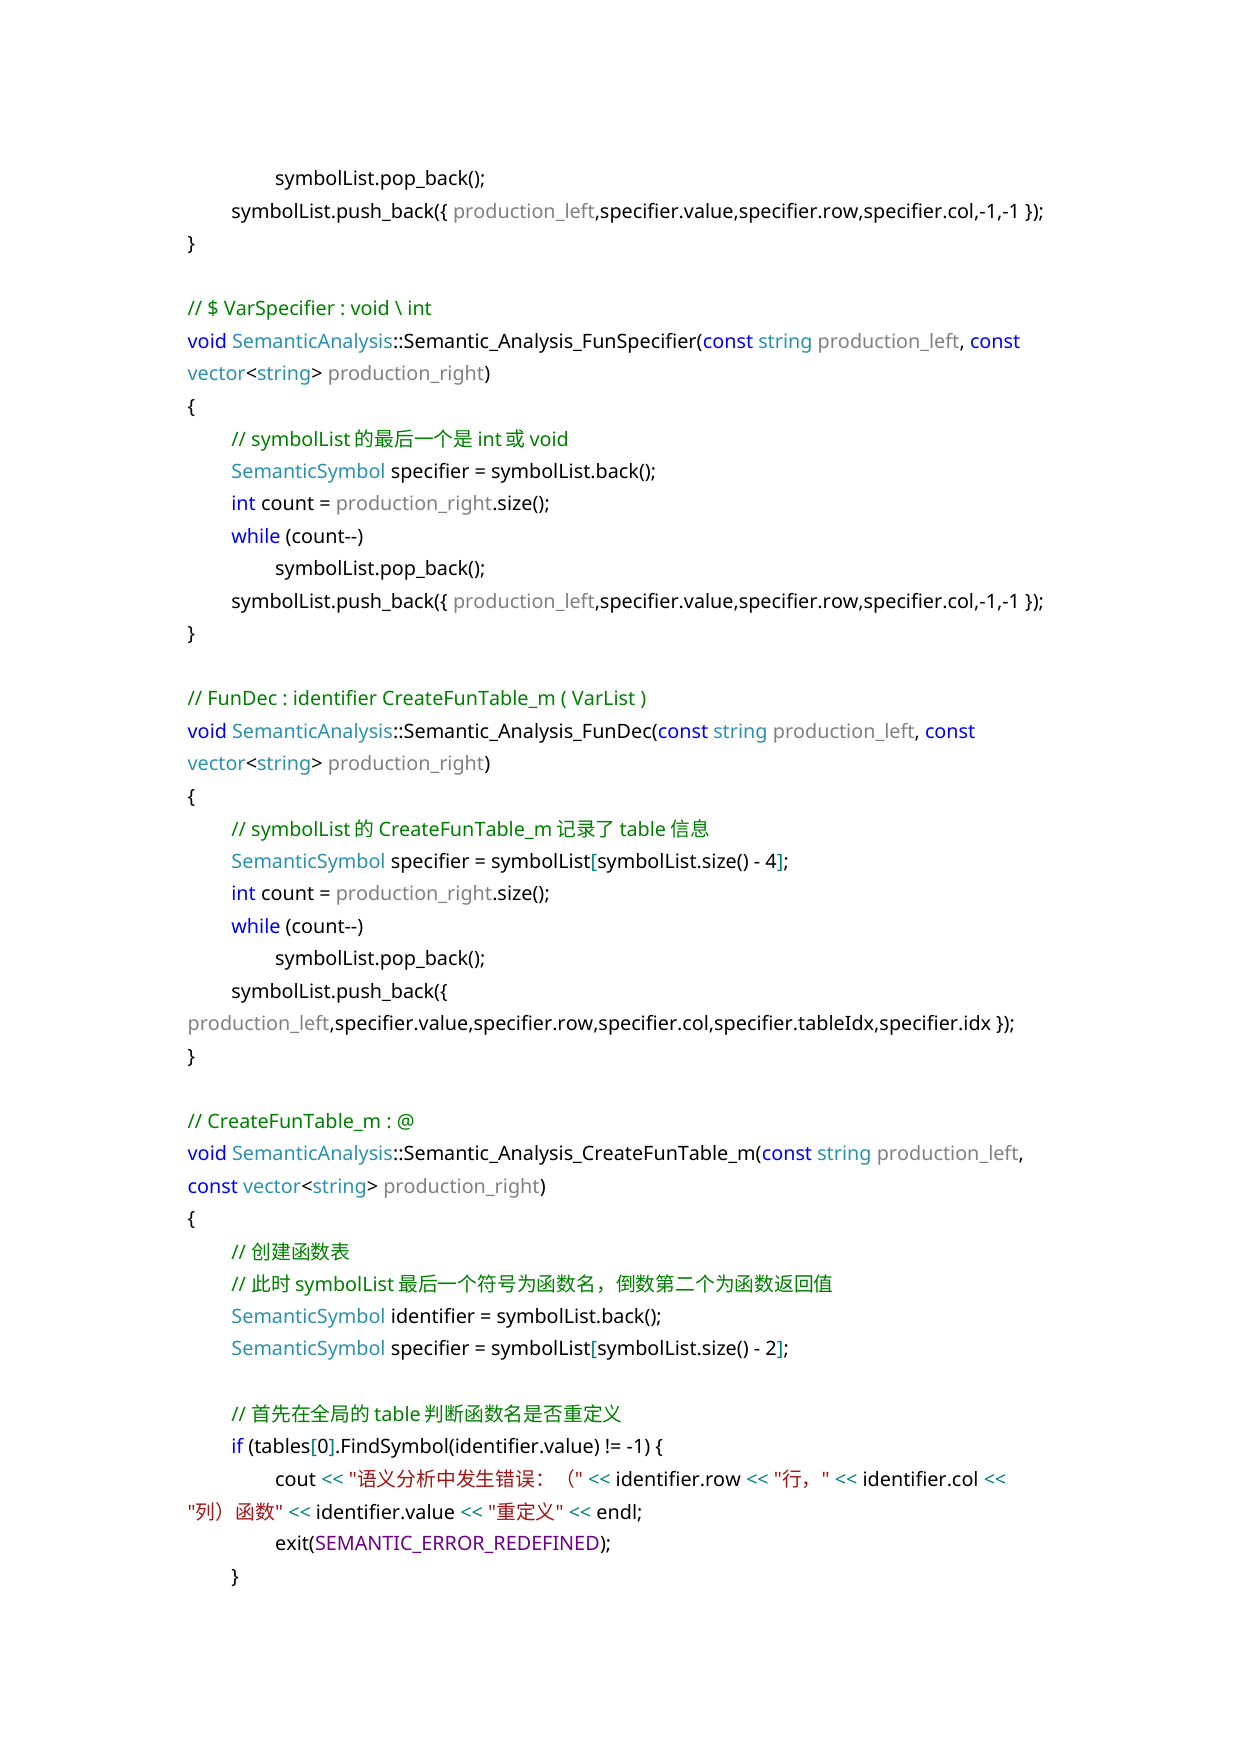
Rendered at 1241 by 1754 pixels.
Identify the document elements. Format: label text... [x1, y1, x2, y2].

text symbolList.pop_back(); [187, 942, 1053, 974]
text { [187, 779, 1053, 812]
text SemanticSymbol identifier = symbolList.back(); [187, 1299, 1053, 1332]
text void SemanticAnalysis::Semantic_Analysis_FunDec(const string production_left, const vector<string> production_right) [187, 714, 1053, 779]
text { [187, 389, 1053, 422]
text cout << "语义分析中发生错误：（" << identifier.row << "行，" << identifier.col << "列）函数" << identifier.value << "重定义" << endl; [187, 1462, 1053, 1527]
text } [187, 1039, 1053, 1072]
text // FunDec : identifier CreateFunTable_m ( VarList ) [187, 682, 1053, 714]
text symbolList.pop_back(); [187, 552, 1053, 584]
text if (tables[0].FindSymbol(identifier.value) != -1) { [187, 1429, 1053, 1462]
text // symbolList的最后一个是int或void [187, 422, 1053, 454]
text } [187, 1559, 1053, 1592]
text symbolList.push_back({ production_left,specifier.value,specifier.row,specifier.col,-1,-1 }); [187, 584, 1053, 617]
text } [187, 617, 1053, 649]
text int count = production_right.size(); [187, 487, 1053, 519]
text SemanticSymbol specifier = symbolList[symbolList.size() - 4]; [187, 844, 1053, 877]
text symbolList.pop_back(); [187, 162, 1053, 194]
text symbolList.push_back({ production_left,specifier.value,specifier.row,specifier.col,specifier.tableIdx,specifier.idx }); [187, 974, 1053, 1039]
text // CreateFunTable_m : @ [187, 1104, 1053, 1137]
text void SemanticAnalysis::Semantic_Analysis_CreateFunTable_m(const string production_left, const vector<string> production_right) [187, 1137, 1053, 1202]
text // 此时symbolList最后一个符号为函数名，倒数第二个为函数返回值 [187, 1267, 1053, 1299]
text symbolList.push_back({ production_left,specifier.value,specifier.row,specifier.col,-1,-1 }); [187, 194, 1053, 227]
text exit(SEMANTIC_ERROR_REDEFINED); [187, 1527, 1053, 1559]
text // 首先在全局的table判断函数名是否重定义 [187, 1397, 1053, 1429]
text SemanticSymbol specifier = symbolList.back(); [187, 454, 1053, 487]
text { [187, 1202, 1053, 1234]
text SemanticSymbol specifier = symbolList[symbolList.size() - 2]; [187, 1332, 1053, 1364]
text // $ VarSpecifier : void \ int [187, 292, 1053, 324]
text // 创建函数表 [187, 1234, 1053, 1267]
text while (count--) [187, 909, 1053, 942]
text while (count--) [187, 519, 1053, 552]
text void SemanticAnalysis::Semantic_Analysis_FunSpecifier(const string production_left, const vector<string> production_right) [187, 324, 1053, 389]
text } [187, 227, 1053, 259]
text // symbolList的CreateFunTable_m记录了table信息 [187, 812, 1053, 844]
text int count = production_right.size(); [187, 877, 1053, 909]
